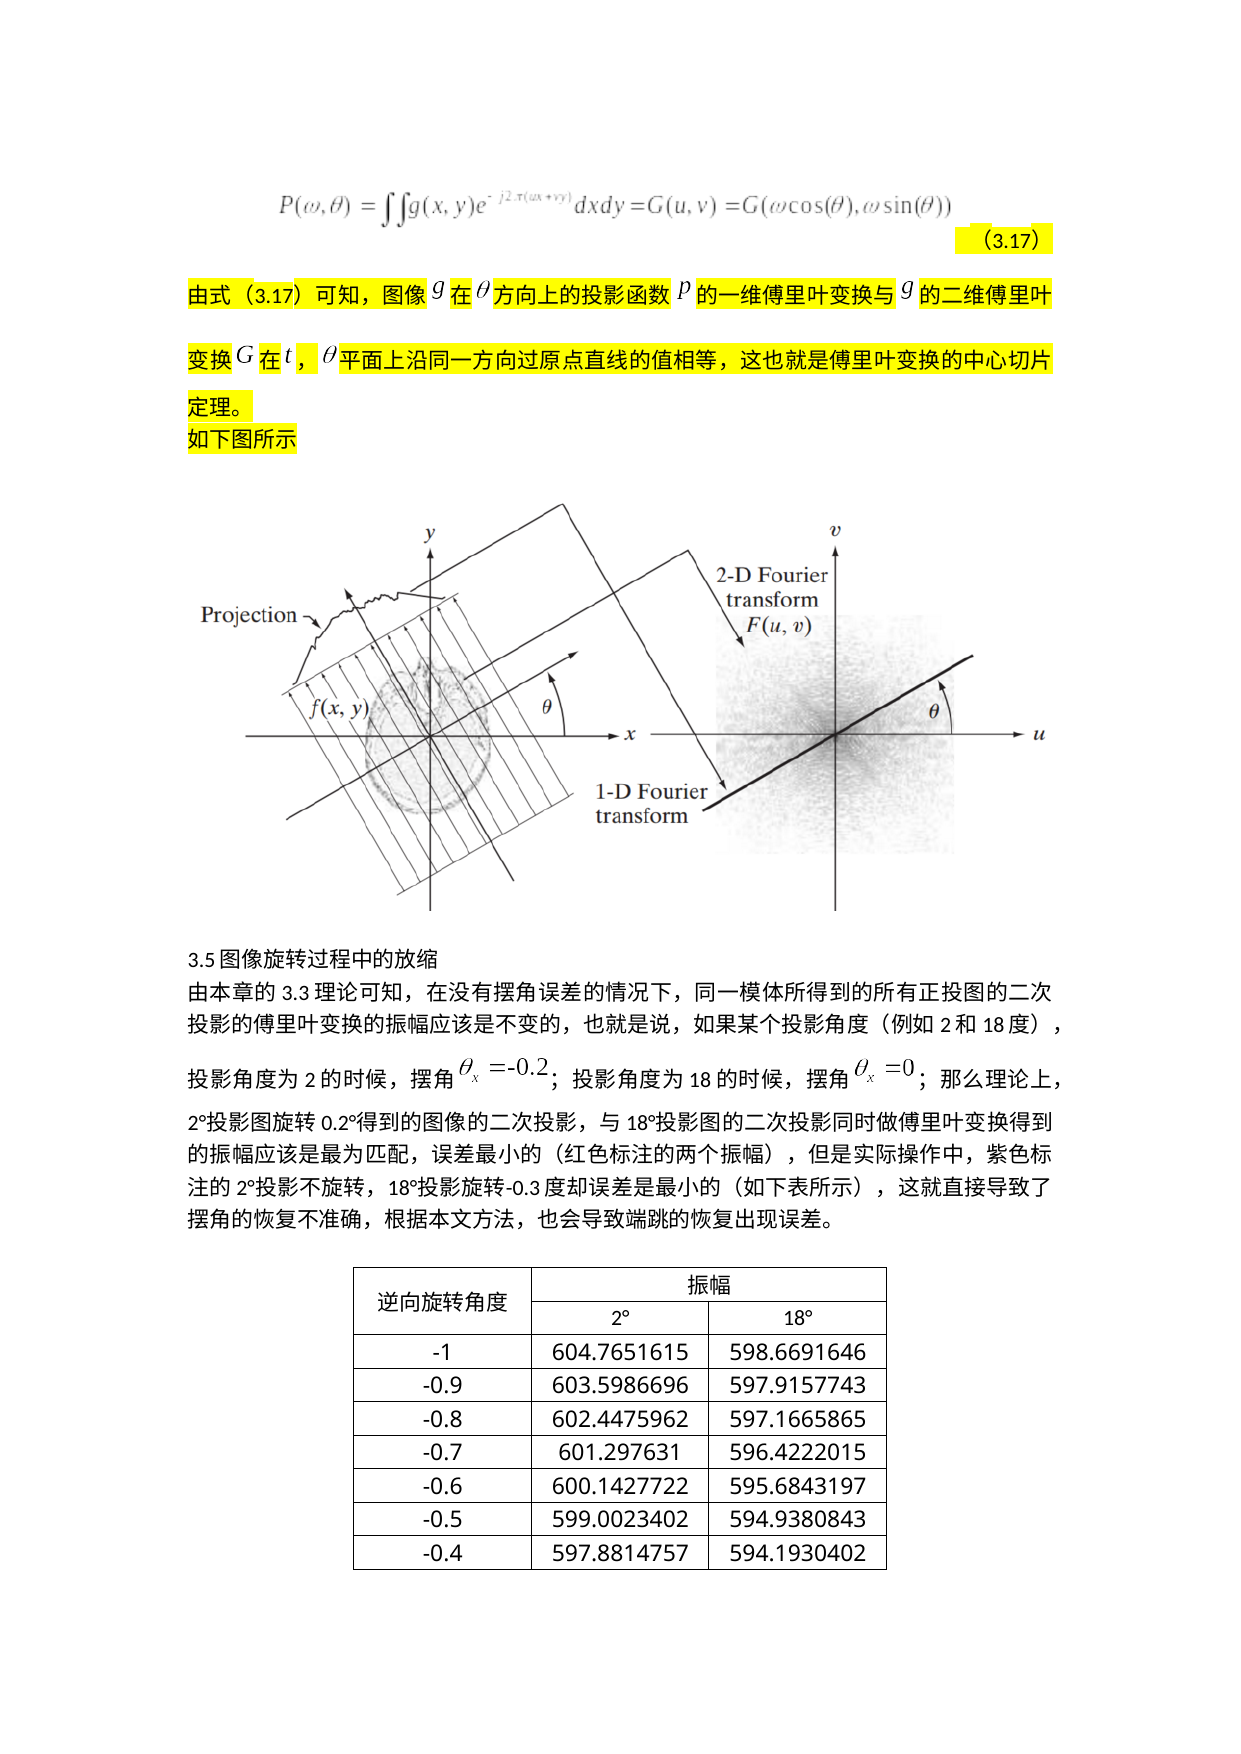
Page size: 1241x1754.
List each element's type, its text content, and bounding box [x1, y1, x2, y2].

table_cell 600.1427722 [532, 1469, 708, 1502]
table_cell -1 [354, 1335, 531, 1368]
text 3.5图像旋转过程中的放缩 [187, 942, 1053, 974]
text 由式（3.17）可知，图像在方向上的投影函数的一维傅里叶变换与的二维傅里叶变换在，平面上沿同一方向过原点直线的值相等，这也就是傅里叶变换的中心切片定理。 [187, 259, 1053, 422]
table_cell 18° [709, 1302, 886, 1334]
list （3.17） [187, 162, 1053, 259]
table_cell 596.4222015 [709, 1436, 886, 1468]
table_cell 2° [532, 1302, 708, 1334]
table_cell 599.0023402 [532, 1503, 708, 1535]
table_cell 597.9157743 [709, 1369, 886, 1401]
table_cell -0.5 [354, 1503, 531, 1535]
table_header 逆向旋转角度 [354, 1268, 531, 1334]
table_cell -0.7 [354, 1436, 531, 1468]
text 如下图所示 [187, 422, 1053, 454]
table_cell -0.9 [354, 1369, 531, 1401]
table_cell 602.4475962 [532, 1402, 708, 1435]
table_cell 595.6843197 [709, 1469, 886, 1502]
table_cell 604.7651615 [532, 1335, 708, 1368]
table_cell 594.9380843 [709, 1503, 886, 1535]
table_cell 601.297631 [532, 1436, 708, 1468]
table_header 振幅 [532, 1268, 886, 1301]
list 由本章的3.3理论可知，在没有摆角误差的情况下，同一模体所得到的所有正投图的二次投影的傅里叶变换的振幅应该是不变的，也就是说，如果某个投影角度（例如2和18度），投影角度为2的时候，摆角；投影角度为18的时候，摆角；那么理论上，2°投影图旋转0.2°得到的图像的二次投影，与18°投影图的二次投影同时做傅里叶变换得到的振幅应该是最为匹配，误差最小的（红色标注的两个振幅），但是实际操作中，紫色标注的2°投影不旋转，18°投影旋转-0.3度却误差是最小的（如下表所示），这就直接导致了摆角的恢复不准确，根据本文方法，也会导致端跳的恢复出现误差。 [187, 974, 1053, 1234]
table_cell -0.4 [354, 1536, 531, 1569]
table_cell 594.1930402 [709, 1536, 886, 1569]
table_cell -0.6 [354, 1469, 531, 1502]
table_cell 603.5986696 [532, 1369, 708, 1401]
table_cell 597.1665865 [709, 1402, 886, 1435]
table_cell 597.8814757 [532, 1536, 708, 1569]
table_cell -0.8 [354, 1402, 531, 1435]
picture [187, 454, 1053, 911]
table_cell 598.6691646 [709, 1335, 886, 1368]
